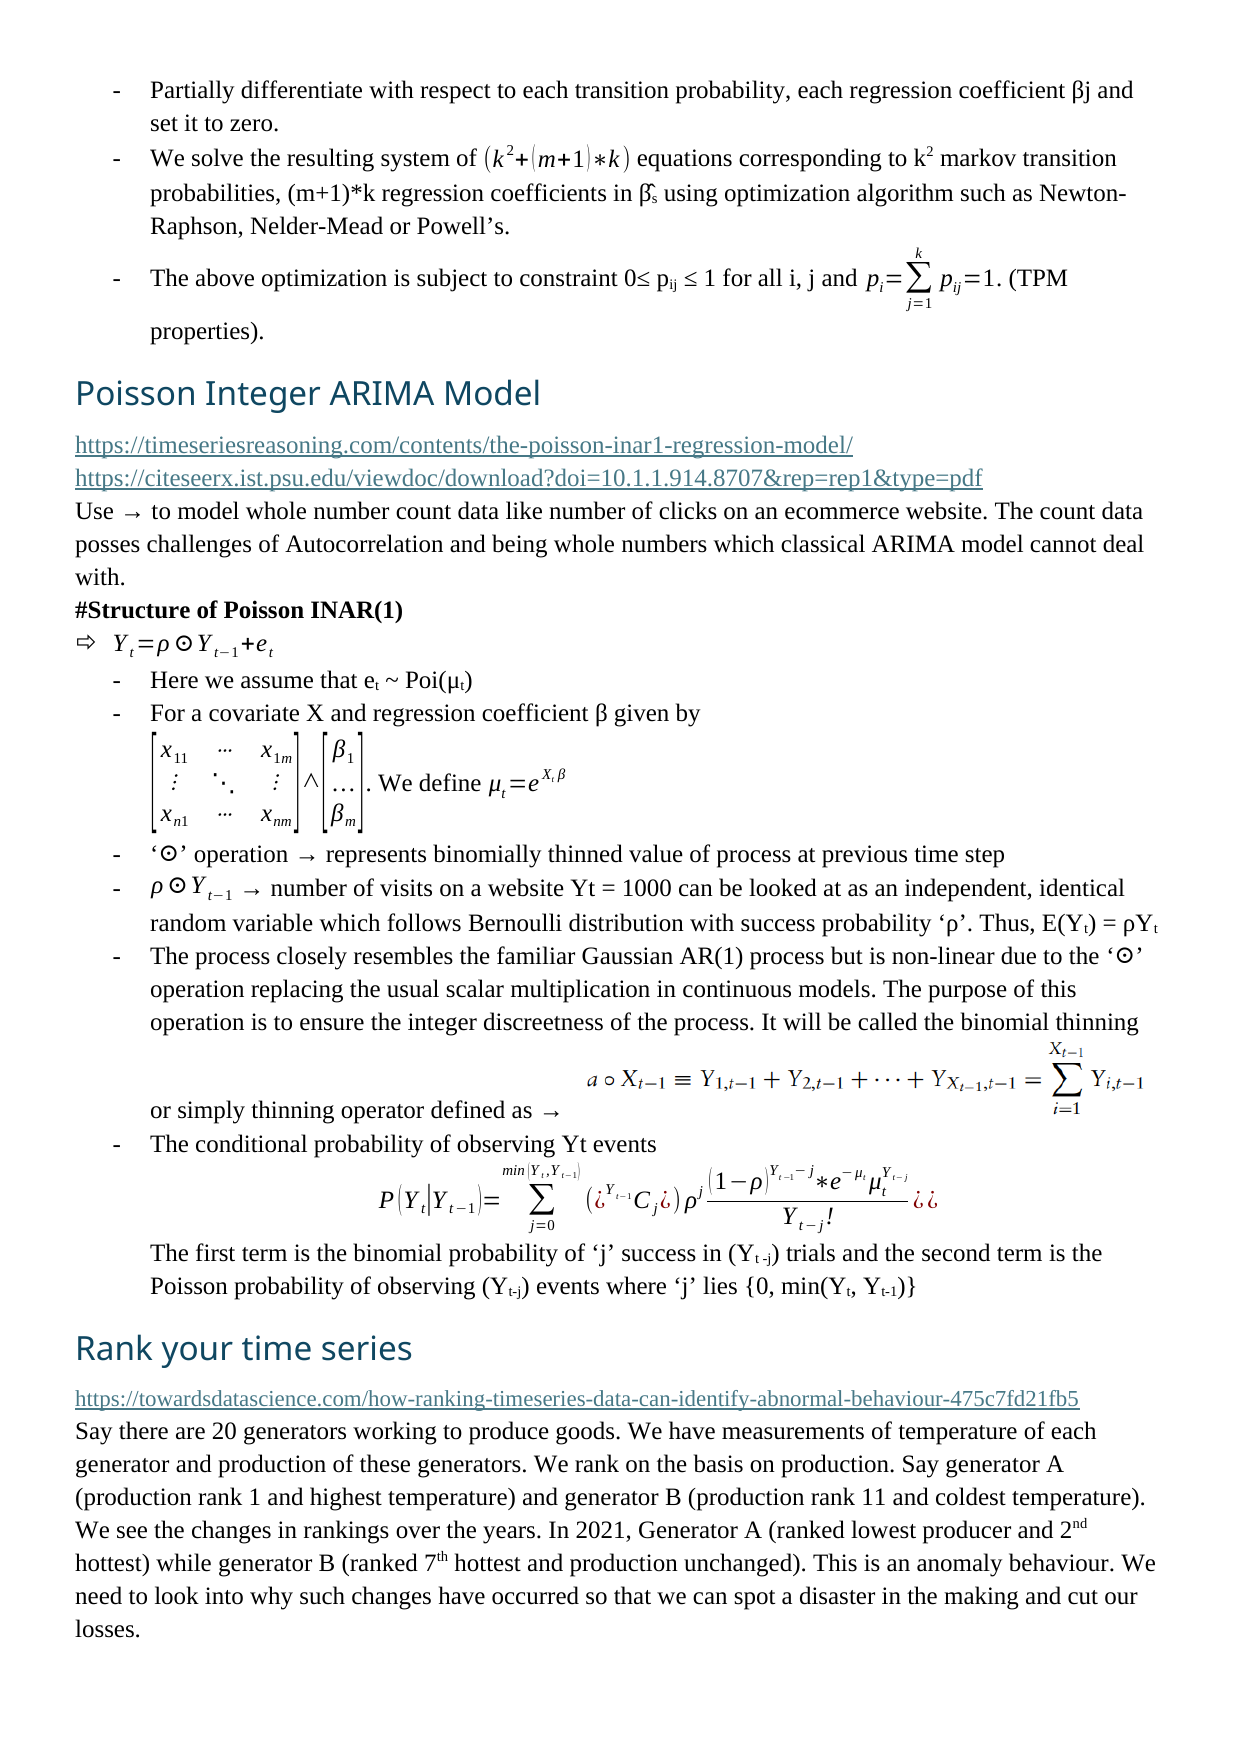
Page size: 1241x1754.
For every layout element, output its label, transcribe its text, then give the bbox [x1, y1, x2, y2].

list Here we assume that et ~ Poi(μt) [112, 665, 1165, 693]
text https://towardsdatascience.com/how-ranking-timeseries-data-can-identify-abnormal-behaviour-475c7fd21fb5 [75, 1386, 1165, 1412]
picture [570, 1039, 1152, 1119]
subtitle Rank your time series [75, 1325, 1165, 1370]
subtitle Poisson Integer ARIMA Model [75, 370, 1165, 415]
text https://citeseerx.ist.psu.edu/viewdoc/download?doi=10.1.1.914.8707&rep=rep1&type=pdf [75, 463, 1165, 492]
list For a covariate X and regression coefficient β given by [112, 698, 1165, 727]
list The conditional probability of observing Yt events [112, 1129, 1165, 1157]
list Partially differentiate with respect to each transition probability, each regression coefficient βj and set it to zero. [112, 75, 1165, 137]
text Say there are 20 generators working to produce goods. We have measurements of temperature of each generator and production of these generators. We rank on the basis on production. Say generator A (production rank 1 and highest temperature) and generator B (production rank 11 and coldest temperature). We see the changes in rankings over the years. In 2021, Generator A (ranked lowest producer and 2nd hottest) while generator B (ranked 7th hottest and production unchanged). This is an anomaly behaviour. We need to look into why such changes have occurred so that we can spot a disaster in the making and cut our losses. [75, 1416, 1165, 1643]
list The process closely resembles the familiar Gaussian AR(1) process but is non-linear due to the ‘’ operation replacing the usual scalar multiplication in continuous models. The purpose of this operation is to ensure the integer discreetness of the process. It will be called the binomial thinning or simply thinning operator defined as → [112, 941, 1165, 1124]
list The first term is the binomial probability of ‘j’ success in (Yt -j) trials and the second term is the Poisson probability of observing (Yt-j) events where ‘j’ lies {0, min(Yt, Yt-1)} [150, 1238, 1165, 1300]
list . We define [150, 731, 1165, 835]
list The above optimization is subject to constraint 0≤ pij ≤ 1 for all i, j and . (TPM properties). [112, 244, 1165, 344]
list ‘’ operation → represents binomially thinned value of process at previous time step [112, 839, 1165, 868]
text #Structure of Poisson INAR(1) [75, 595, 1165, 624]
text Use → to model whole number count data like number of clicks on an ecommerce website. The count data posses challenges of Autocorrelation and being whole numbers which classical ARIMA model cannot deal with. [75, 496, 1165, 591]
list → number of visits on a website Yt = 1000 can be looked at as an independent, identical random variable which follows Bernoulli distribution with success probability ‘ρ’. Thus, E(Yt) = ρYt [112, 872, 1165, 936]
list We solve the resulting system of equations corresponding to k2 markov transition probabilities, (m+1)*k regression coefficients in β̂s using optimization algorithm such as Newton-Raphson, Nelder-Mead or Powell’s. [112, 141, 1165, 240]
text https://timeseriesreasoning.com/contents/the-poisson-inar1-regression-model/ [75, 430, 1165, 459]
